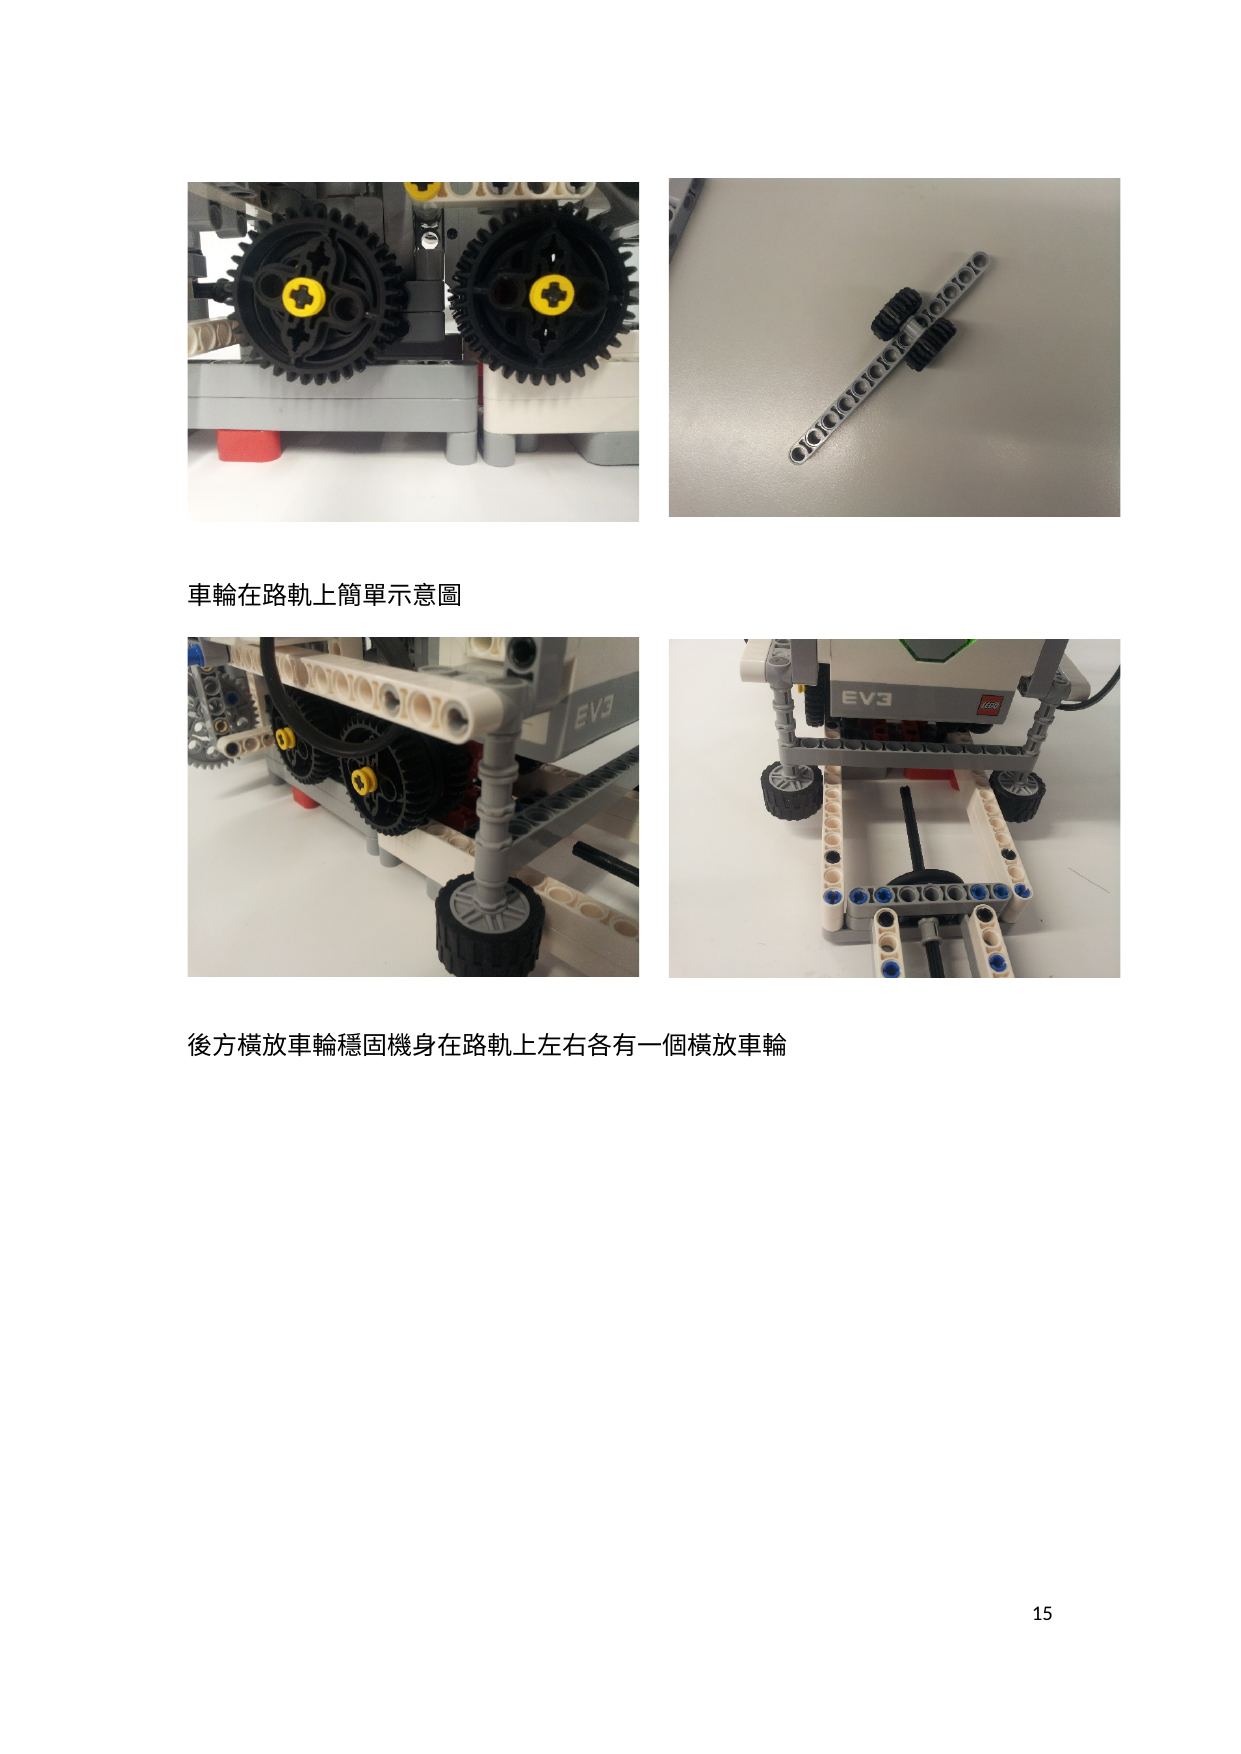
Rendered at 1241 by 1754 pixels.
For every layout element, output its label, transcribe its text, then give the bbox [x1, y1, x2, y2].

picture [187, 182, 640, 522]
picture [668, 639, 1121, 978]
text 後方橫放車輪穩固機身在路軌上左右各有一個橫放車輪 [187, 1025, 1053, 1062]
picture [668, 178, 1121, 517]
text 車輪在路軌上簡單示意圖 [187, 575, 1053, 612]
picture [187, 637, 640, 977]
